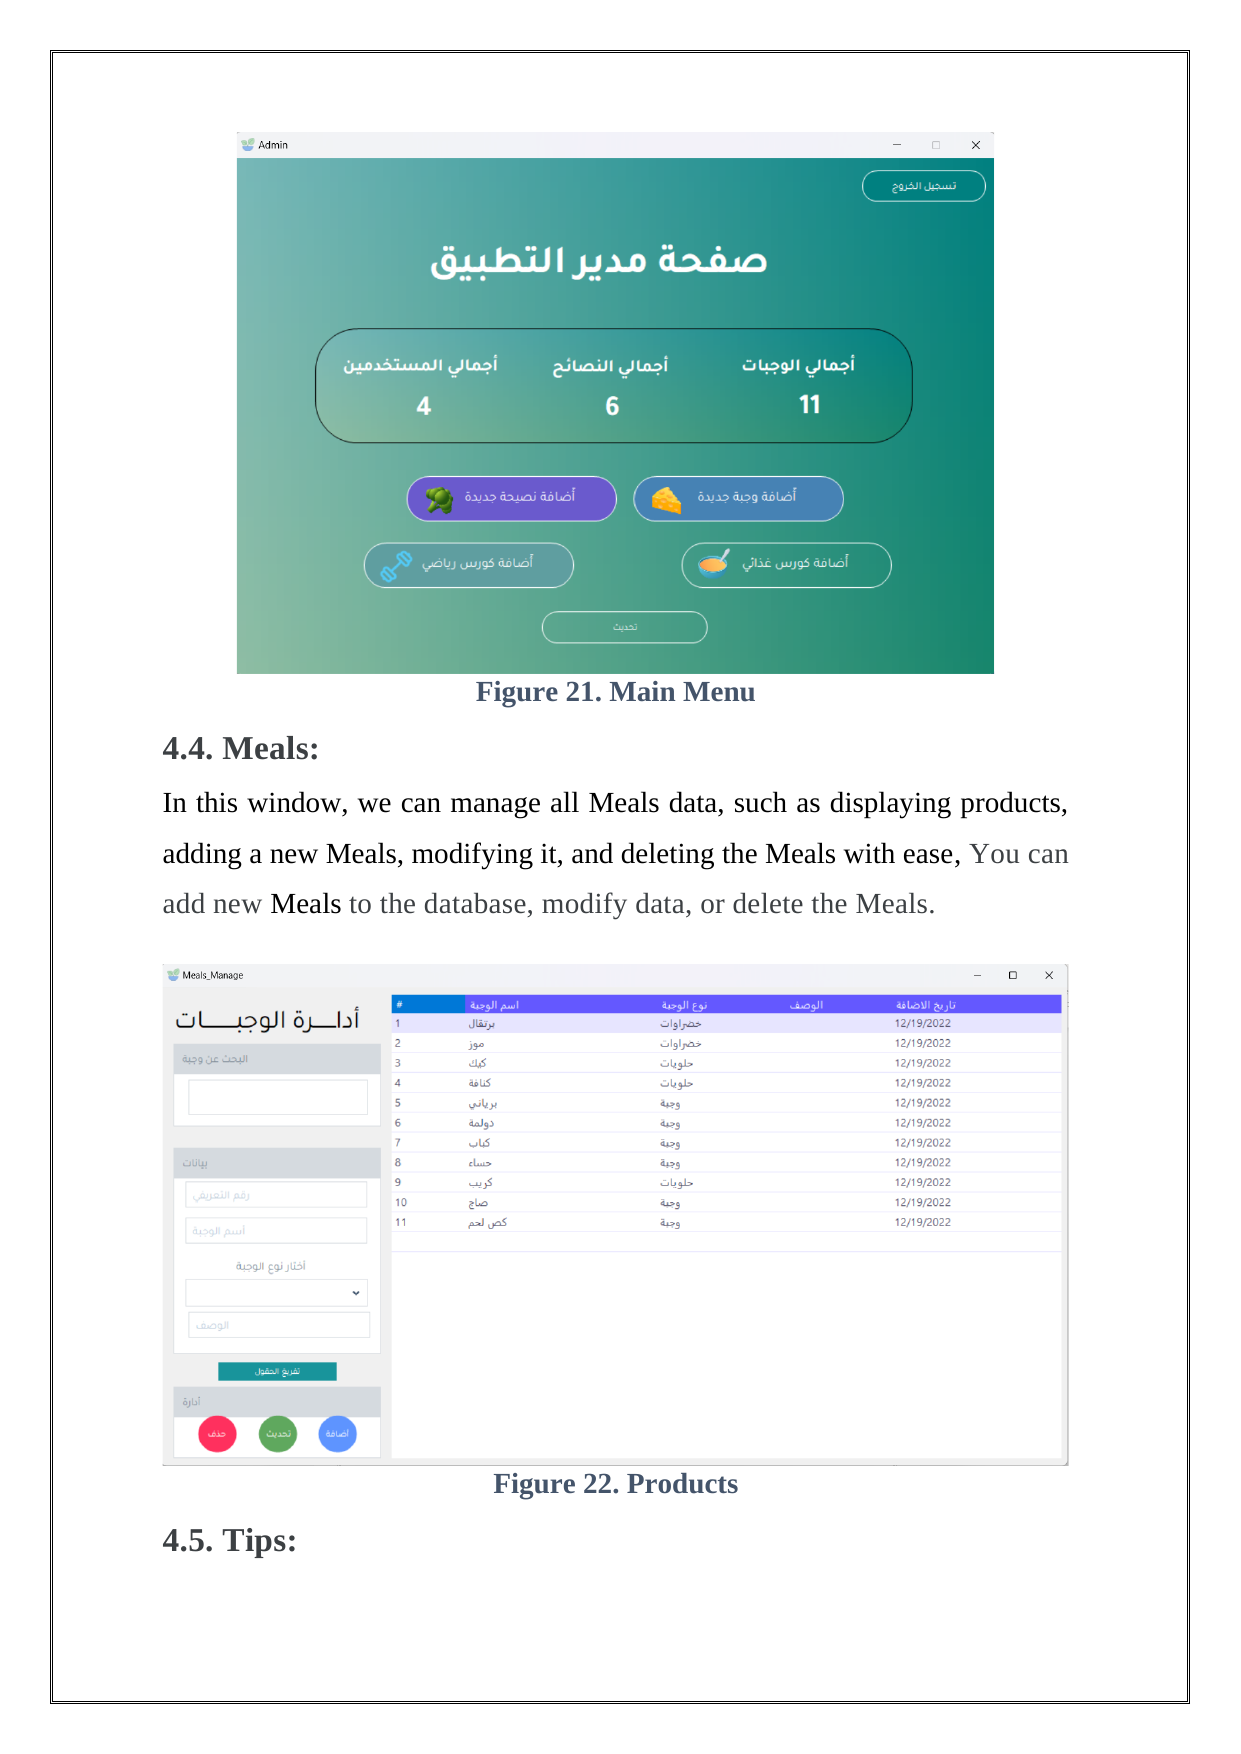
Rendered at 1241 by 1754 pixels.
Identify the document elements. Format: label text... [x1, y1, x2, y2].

text Figure 21. Main Menu [162, 674, 1069, 707]
picture [162, 964, 1069, 1466]
text 4.4. Meals: [162, 728, 1069, 766]
picture [236, 132, 995, 674]
text In this window, we can manage all Meals data, such as displaying products, adding a new Meals, modifying it, and deleting the Meals with ease, You can add new Meals to the database, modify data, or delete the Meals. [162, 786, 1069, 920]
text 4.5. Tips: [162, 1520, 1069, 1559]
text Figure 22. Products [162, 1466, 1069, 1499]
